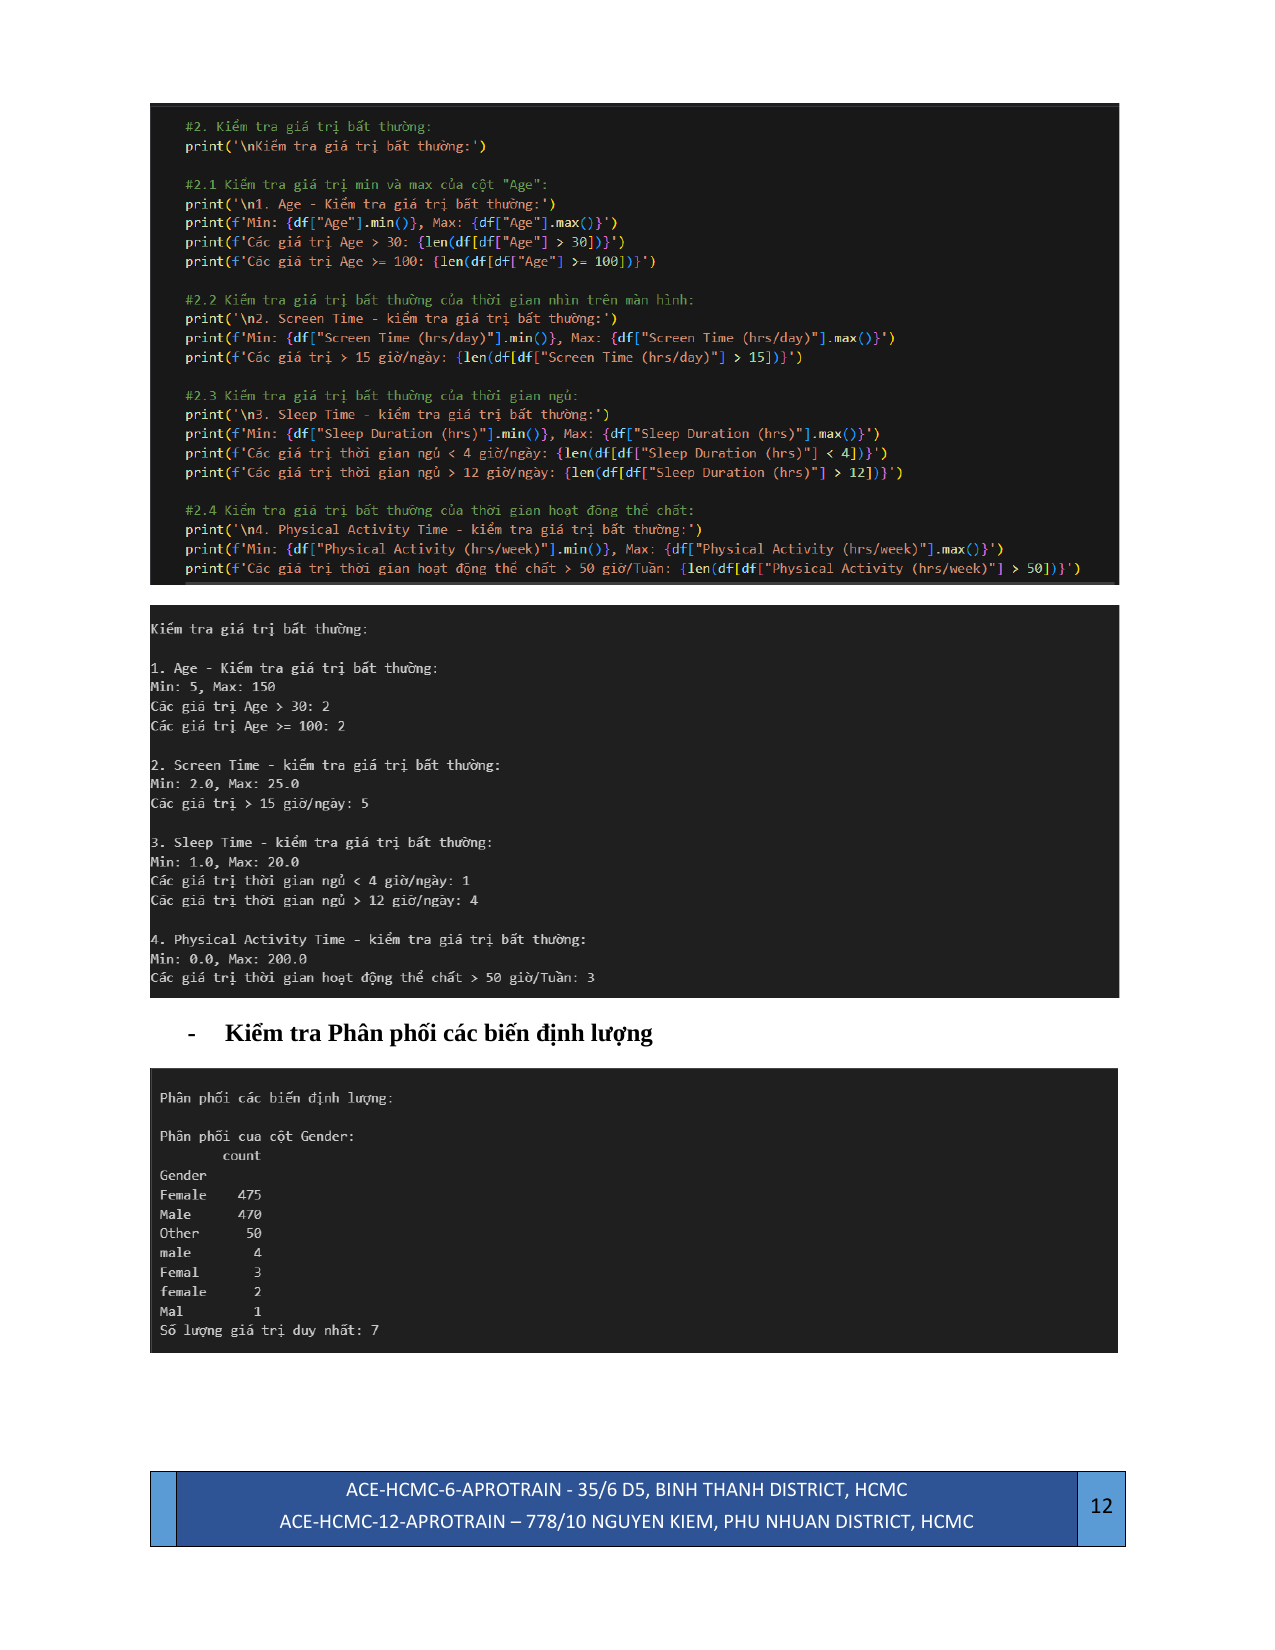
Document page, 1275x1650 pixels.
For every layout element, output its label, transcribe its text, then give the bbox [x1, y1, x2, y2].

picture [150, 1068, 1118, 1353]
picture [150, 103, 1120, 585]
picture [150, 605, 1120, 998]
list Kiểm tra Phân phối các biến định lượng [187, 1018, 1124, 1047]
